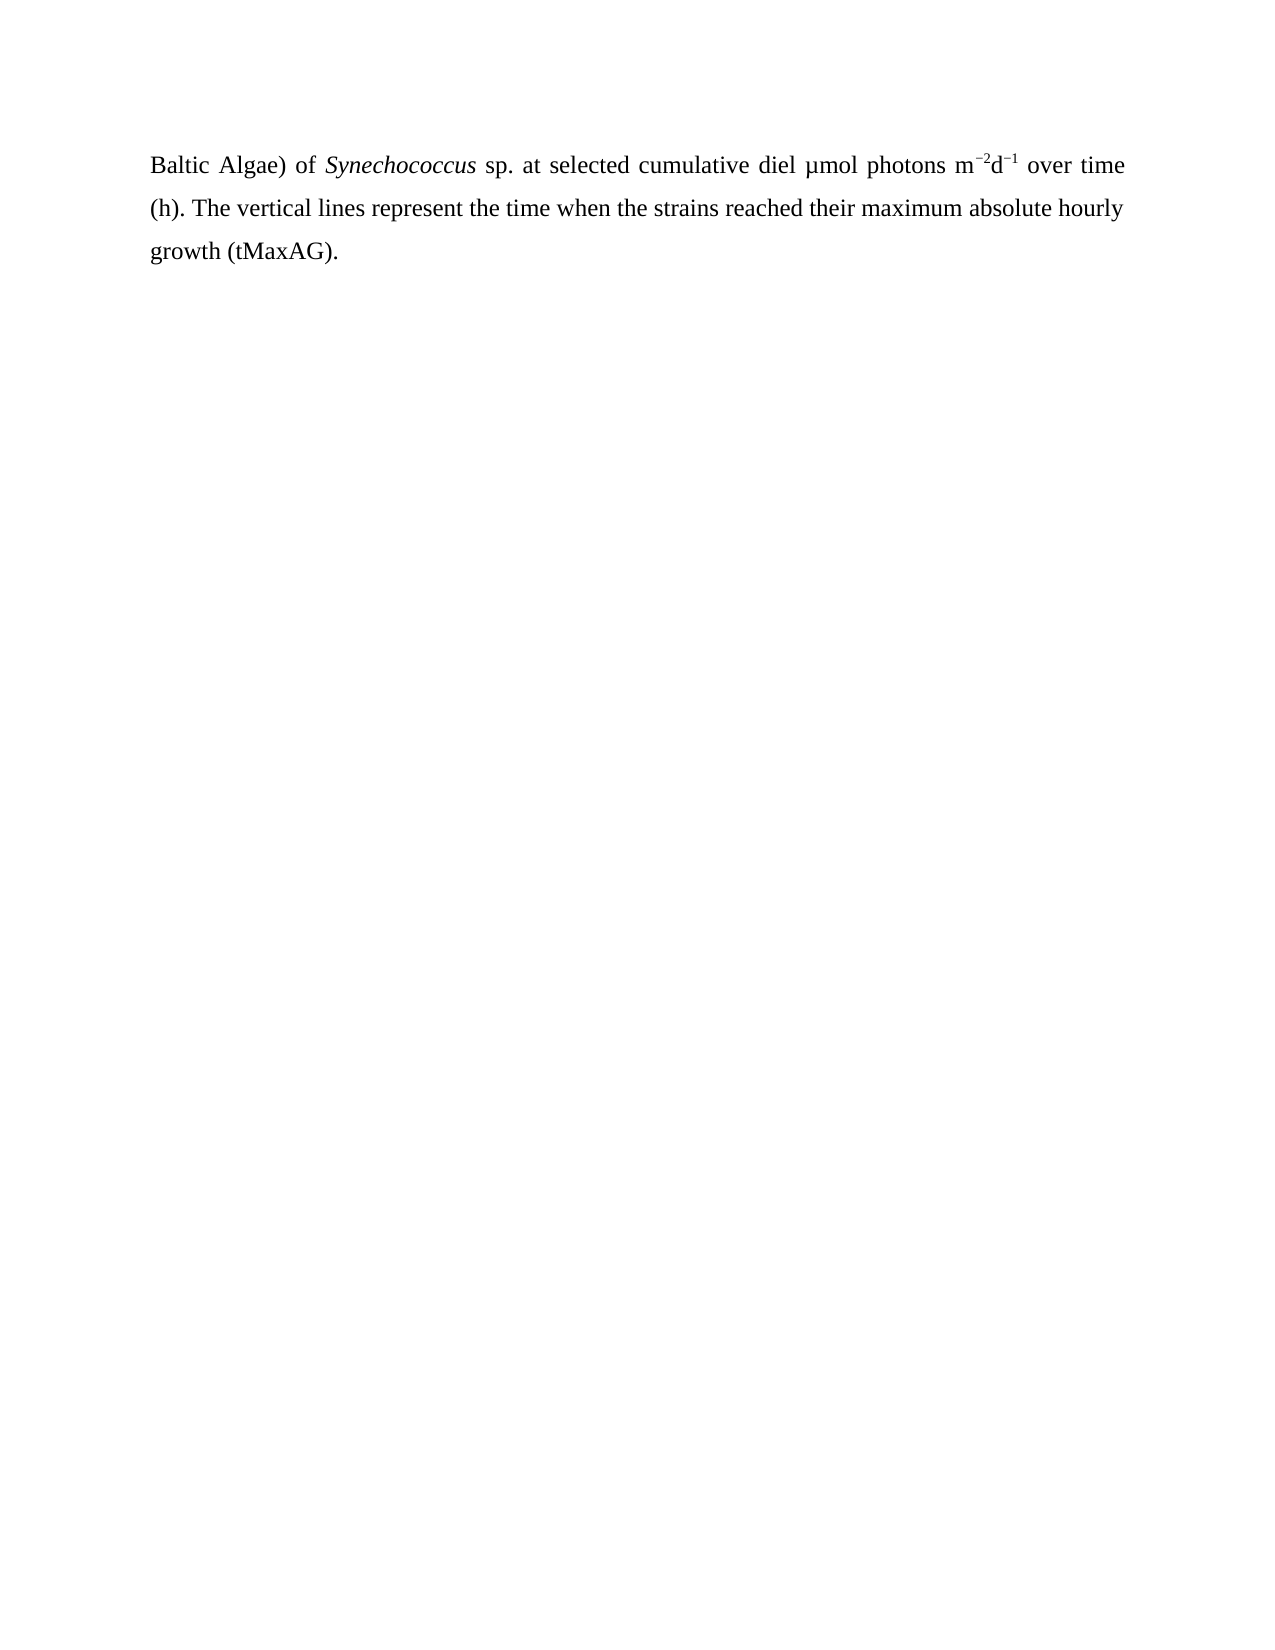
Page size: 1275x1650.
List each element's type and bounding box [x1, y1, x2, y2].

text [150, 150, 1125, 265]
